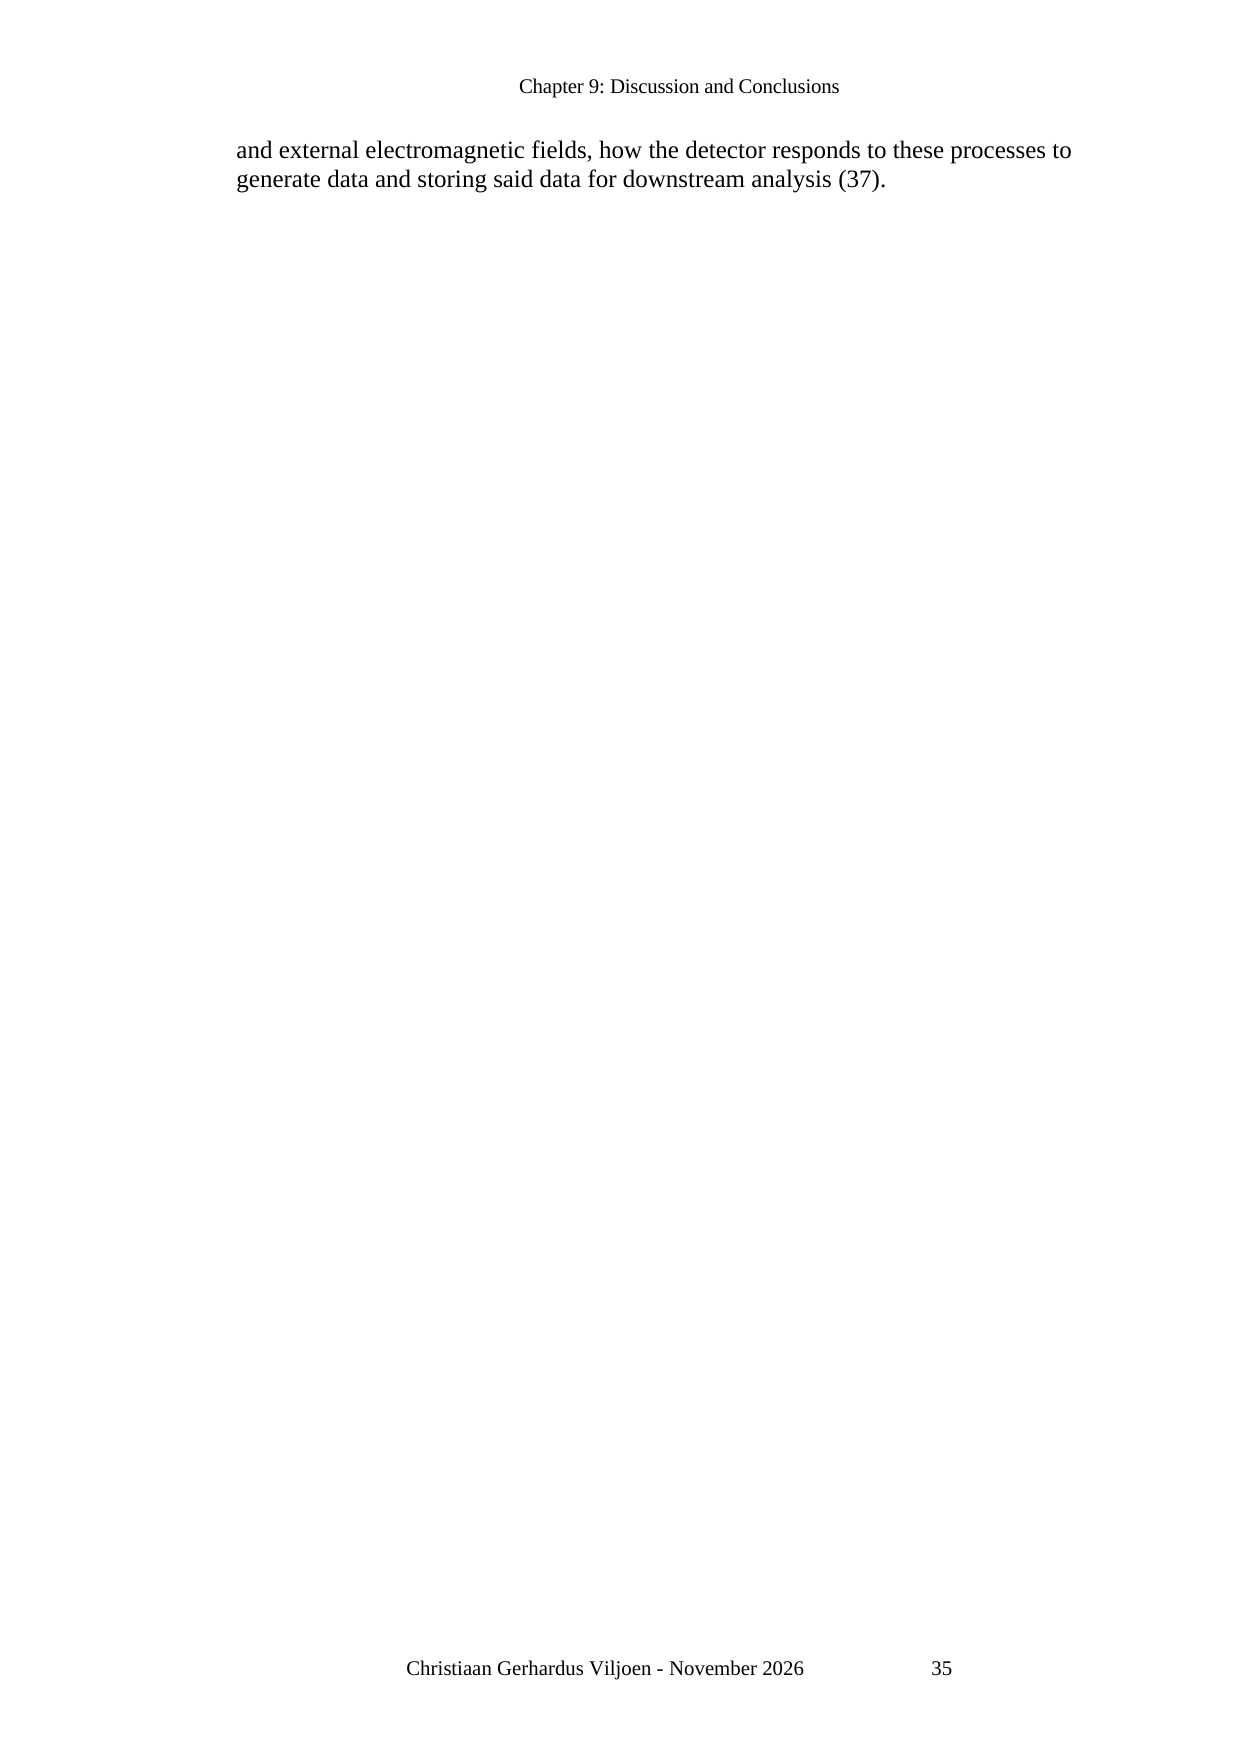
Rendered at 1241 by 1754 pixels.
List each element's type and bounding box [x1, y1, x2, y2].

text [236, 135, 1122, 193]
